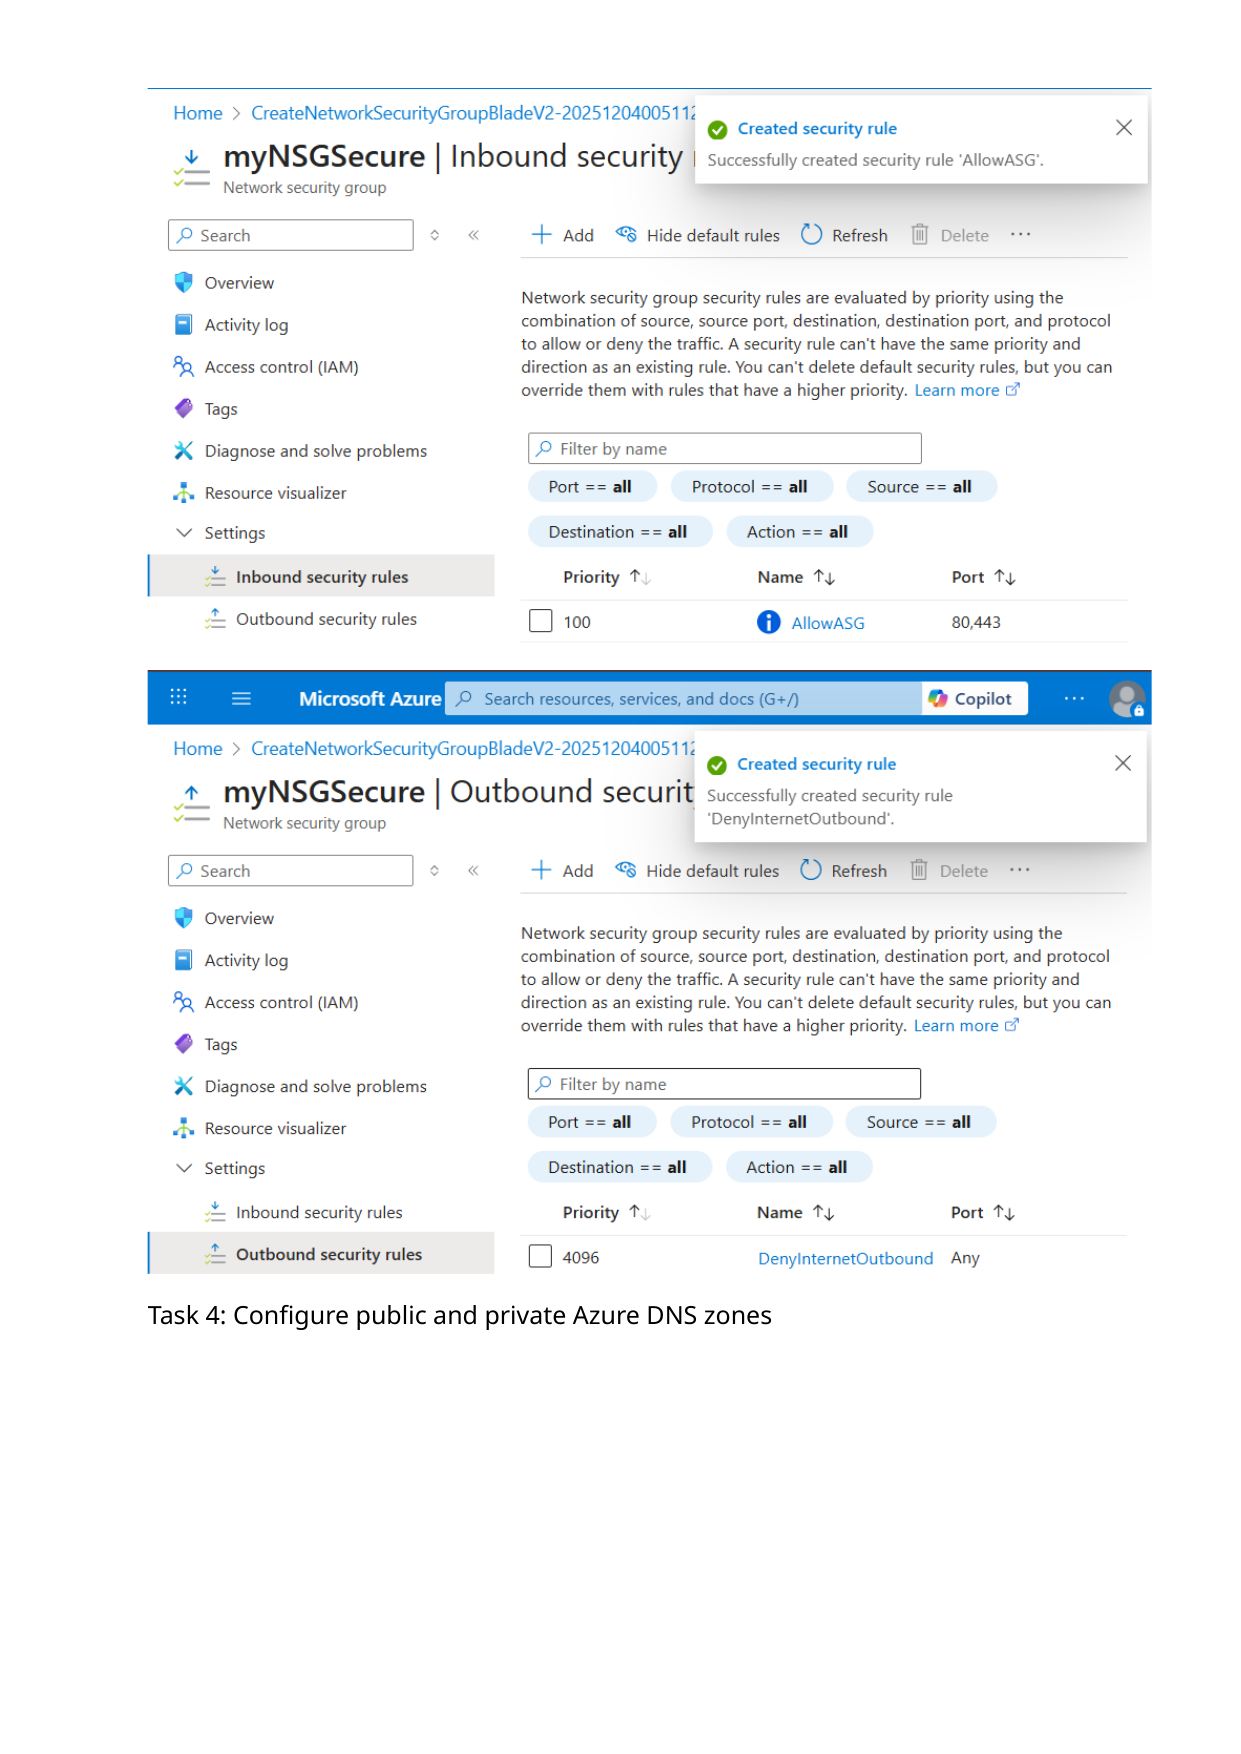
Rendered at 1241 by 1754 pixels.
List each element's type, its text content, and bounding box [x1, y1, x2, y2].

text Task 4: Configure public and private Azure DNS zones [148, 1298, 1152, 1332]
picture [147, 88, 1152, 649]
picture [147, 670, 1152, 1277]
